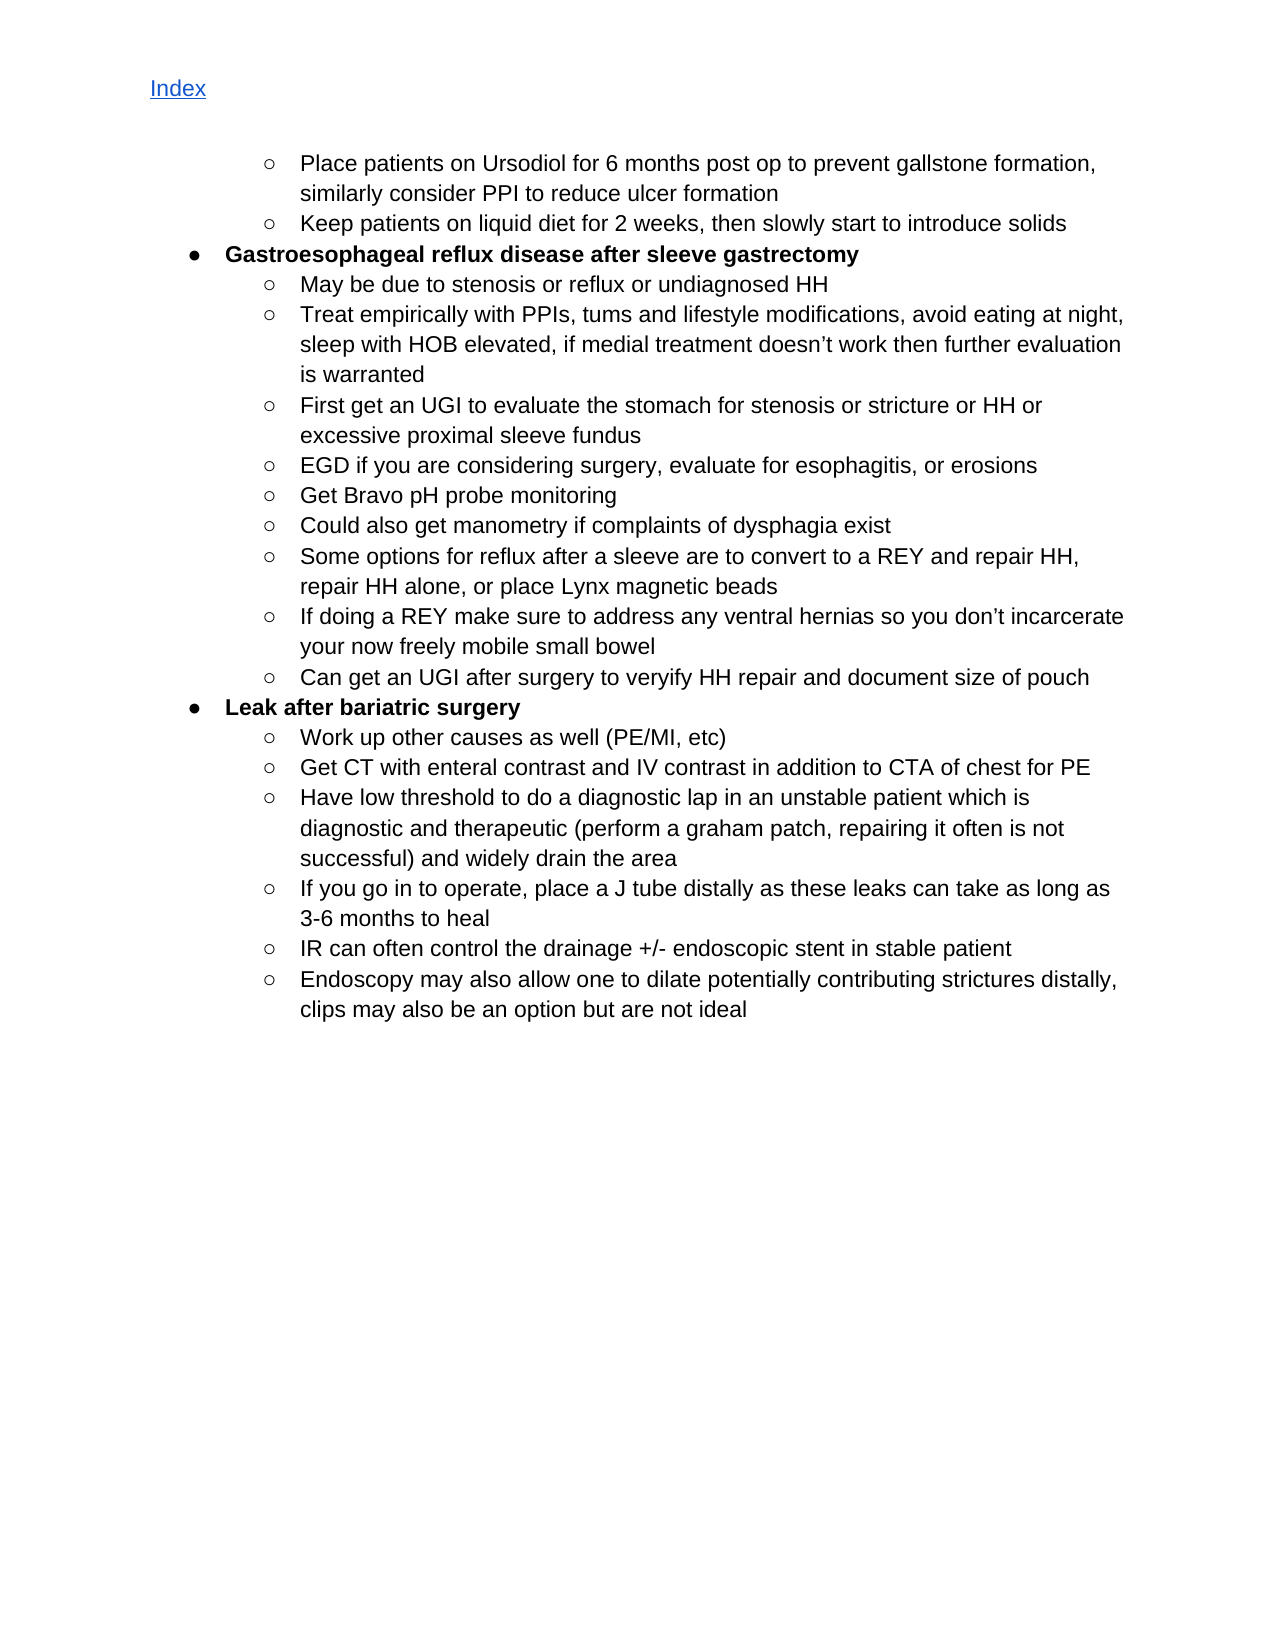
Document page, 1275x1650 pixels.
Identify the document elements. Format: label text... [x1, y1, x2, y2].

list Can get an UGI after surgery to veryify HH repair and document size of pouch [262, 663, 1125, 690]
list Treat empirically with PPIs, tums and lifestyle modifications, avoid eating at night, sleep with HOB elevated, if medial treatment doesn’t work then further evaluation is warranted [262, 301, 1125, 388]
list Work up other causes as well (PE/MI, etc) [262, 724, 1125, 750]
list If you go in to operate, place a J tube distally as these leaks can take as long as 3-6 months to heal [262, 875, 1125, 932]
list Endoscopy may also allow one to dilate potentially contributing strictures distally, clips may also be an option but are not ideal [262, 966, 1125, 1022]
list May be due to stenosis or reflux or undiagnosed HH [262, 271, 1125, 297]
list Gastroesophageal reflux disease after sleeve gastrectomy [187, 241, 1125, 267]
list If doing a REY make sure to address any ventral hernias so you don’t incarcerate your now freely mobile small bowel [262, 603, 1125, 660]
list Keep patients on liquid diet for 2 weeks, then slowly start to introduce solids [262, 210, 1125, 237]
list Get Bravo pH probe monitoring [262, 482, 1125, 509]
list Have low threshold to do a diagnostic lap in an unstable patient which is diagnostic and therapeutic (perform a graham patch, repairing it often is not successful) and widely drain the area [262, 784, 1125, 871]
list Leak after bariatric surgery [187, 694, 1125, 720]
list IR can often control the drainage +/- endoscopic stent in stable patient [262, 935, 1125, 962]
list Get CT with enteral contrast and IV contrast in addition to CTA of chest for PE [262, 754, 1125, 781]
list First get an UGI to evaluate the stomach for stenosis or stricture or HH or excessive proximal sleeve fundus [262, 392, 1125, 448]
list Could also get manometry if complaints of dysphagia exist [262, 512, 1125, 539]
list Place patients on Ursodiol for 6 months post op to prevent gallstone formation, similarly consider PPI to reduce ulcer formation [262, 150, 1125, 207]
list Some options for reflux after a sleeve are to convert to a REY and repair HH, repair HH alone, or place Lynx magnetic beads [262, 543, 1125, 599]
list EGD if you are considering surgery, evaluate for esophagitis, or erosions [262, 452, 1125, 478]
